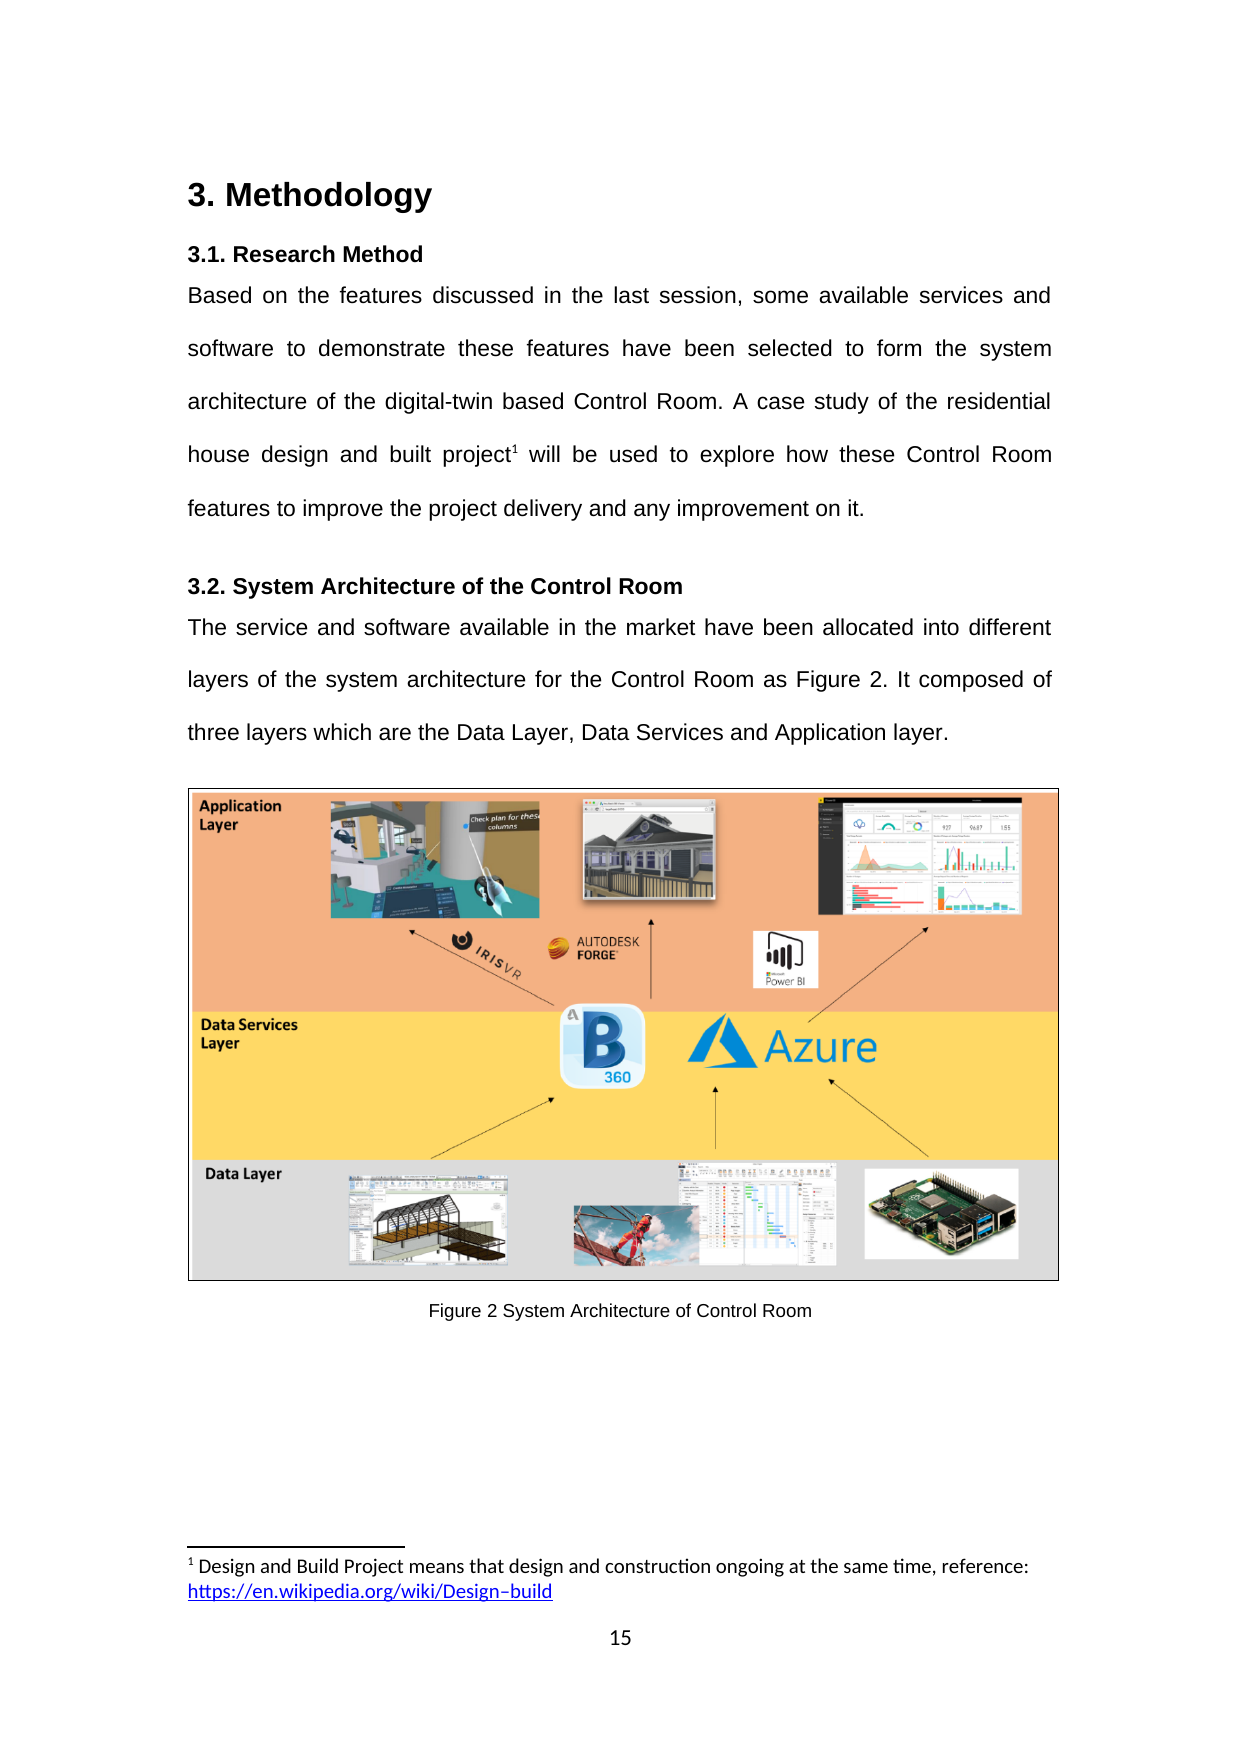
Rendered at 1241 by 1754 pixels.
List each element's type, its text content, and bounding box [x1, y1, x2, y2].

subtitle Methodology [187, 175, 1053, 213]
text Based on the features discussed in the last session, some available services and software to demonstrate these features have been selected to form the system architecture of the digital-twin based Control Room. A case study of the residential house design and built project will be used to explore how these Control Room features to improve the project delivery and any improvement on it. [187, 282, 1053, 521]
text The service and software available in the market have been allocated into different layers of the system architecture for the Control Room as Figure 2. It composed of three layers which are the Data Layer, Data Services and Application layer. [187, 613, 1053, 745]
text Figure 2 System Architecture of Control Room [187, 1300, 1053, 1321]
subtitle System Architecture of the Control Room [187, 573, 1053, 599]
picture [189, 789, 1058, 1280]
subtitle Research Method [187, 241, 1053, 268]
